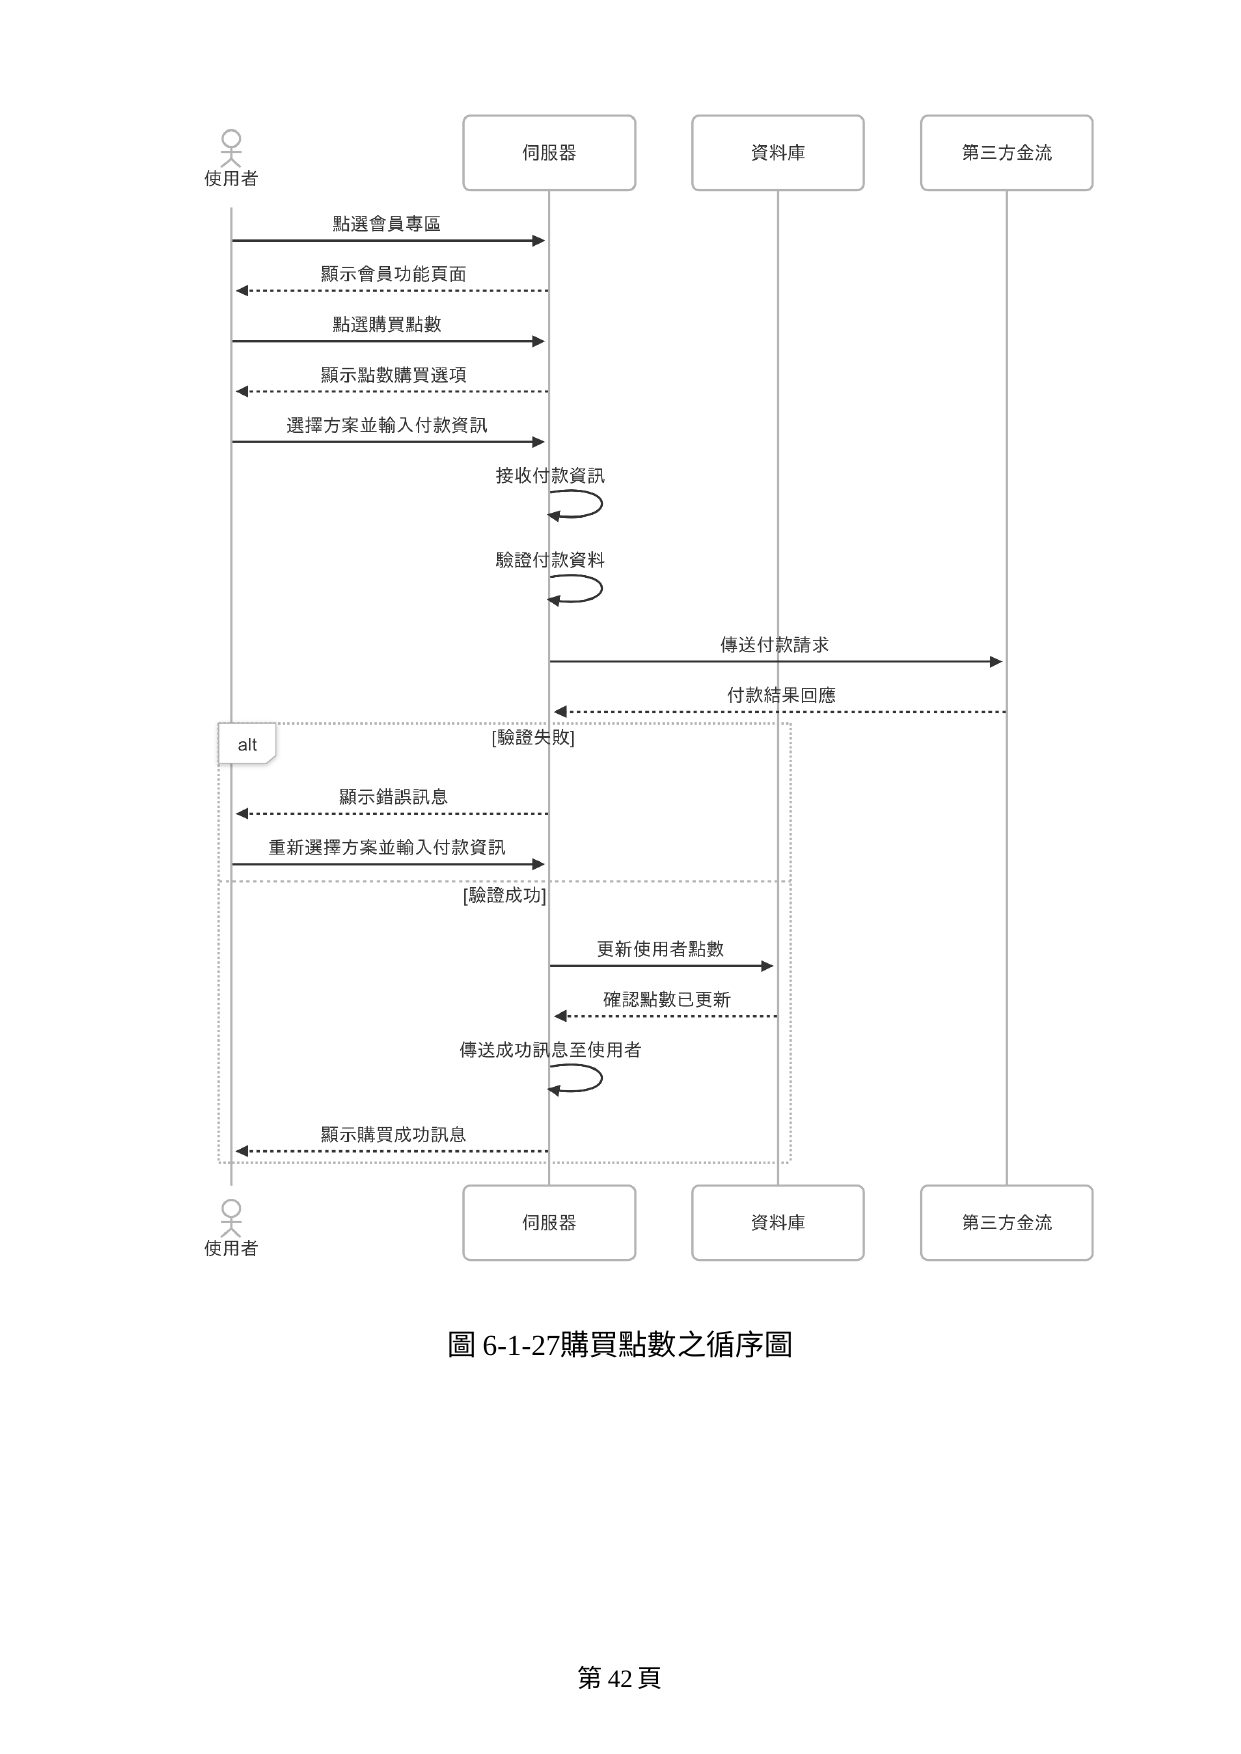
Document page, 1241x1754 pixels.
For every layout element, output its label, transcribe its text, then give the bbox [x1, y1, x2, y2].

picture [88, 105, 1152, 1275]
